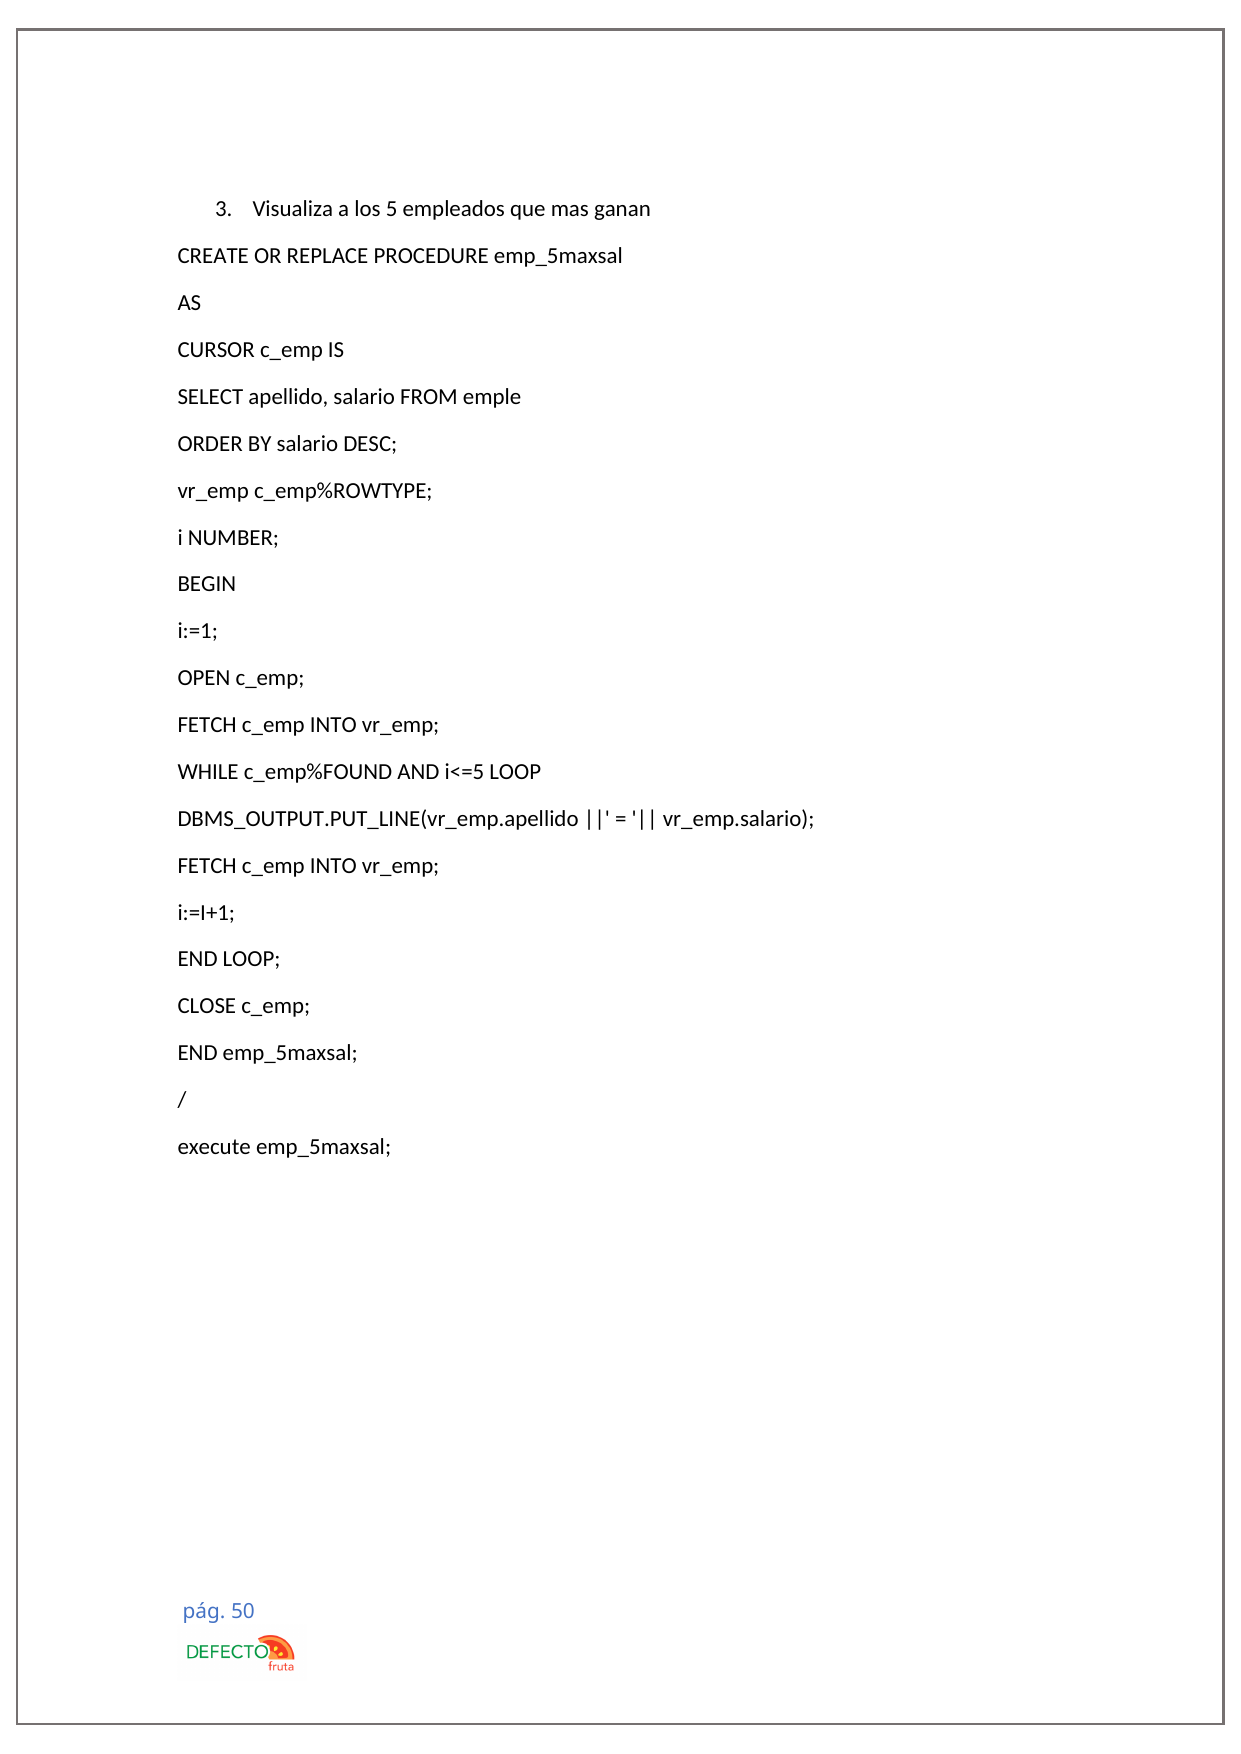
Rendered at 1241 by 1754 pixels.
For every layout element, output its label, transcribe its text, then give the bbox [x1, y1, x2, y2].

text END emp_5maxsal; [177, 1038, 1063, 1066]
text ORDER BY salario DESC; [177, 429, 1063, 457]
text i NUMBER; [177, 523, 1063, 551]
text / [177, 1085, 1063, 1113]
picture [177, 1624, 308, 1681]
text execute emp_5maxsal; [177, 1132, 1063, 1160]
text SELECT apellido, salario FROM emple [177, 382, 1063, 410]
text FETCH c_emp INTO vr_emp; [177, 710, 1063, 738]
text CLOSE c_emp; [177, 991, 1063, 1019]
text i:=1; [177, 616, 1063, 644]
text OPEN c_emp; [177, 663, 1063, 691]
text AS [177, 288, 1063, 316]
text CREATE OR REPLACE PROCEDURE emp_5maxsal [177, 241, 1063, 269]
text END LOOP; [177, 944, 1063, 972]
text BEGIN [177, 569, 1063, 597]
text vr_emp c_emp%ROWTYPE; [177, 476, 1063, 504]
list Visualiza a los 5 empleados que mas ganan [215, 194, 1063, 222]
text WHILE c_emp%FOUND AND i<=5 LOOP [177, 757, 1063, 785]
text DBMS_OUTPUT.PUT_LINE(vr_emp.apellido ||' = '|| vr_emp.salario); [177, 804, 1063, 832]
text FETCH c_emp INTO vr_emp; [177, 851, 1063, 879]
text i:=I+1; [177, 898, 1063, 926]
text CURSOR c_emp IS [177, 335, 1063, 363]
